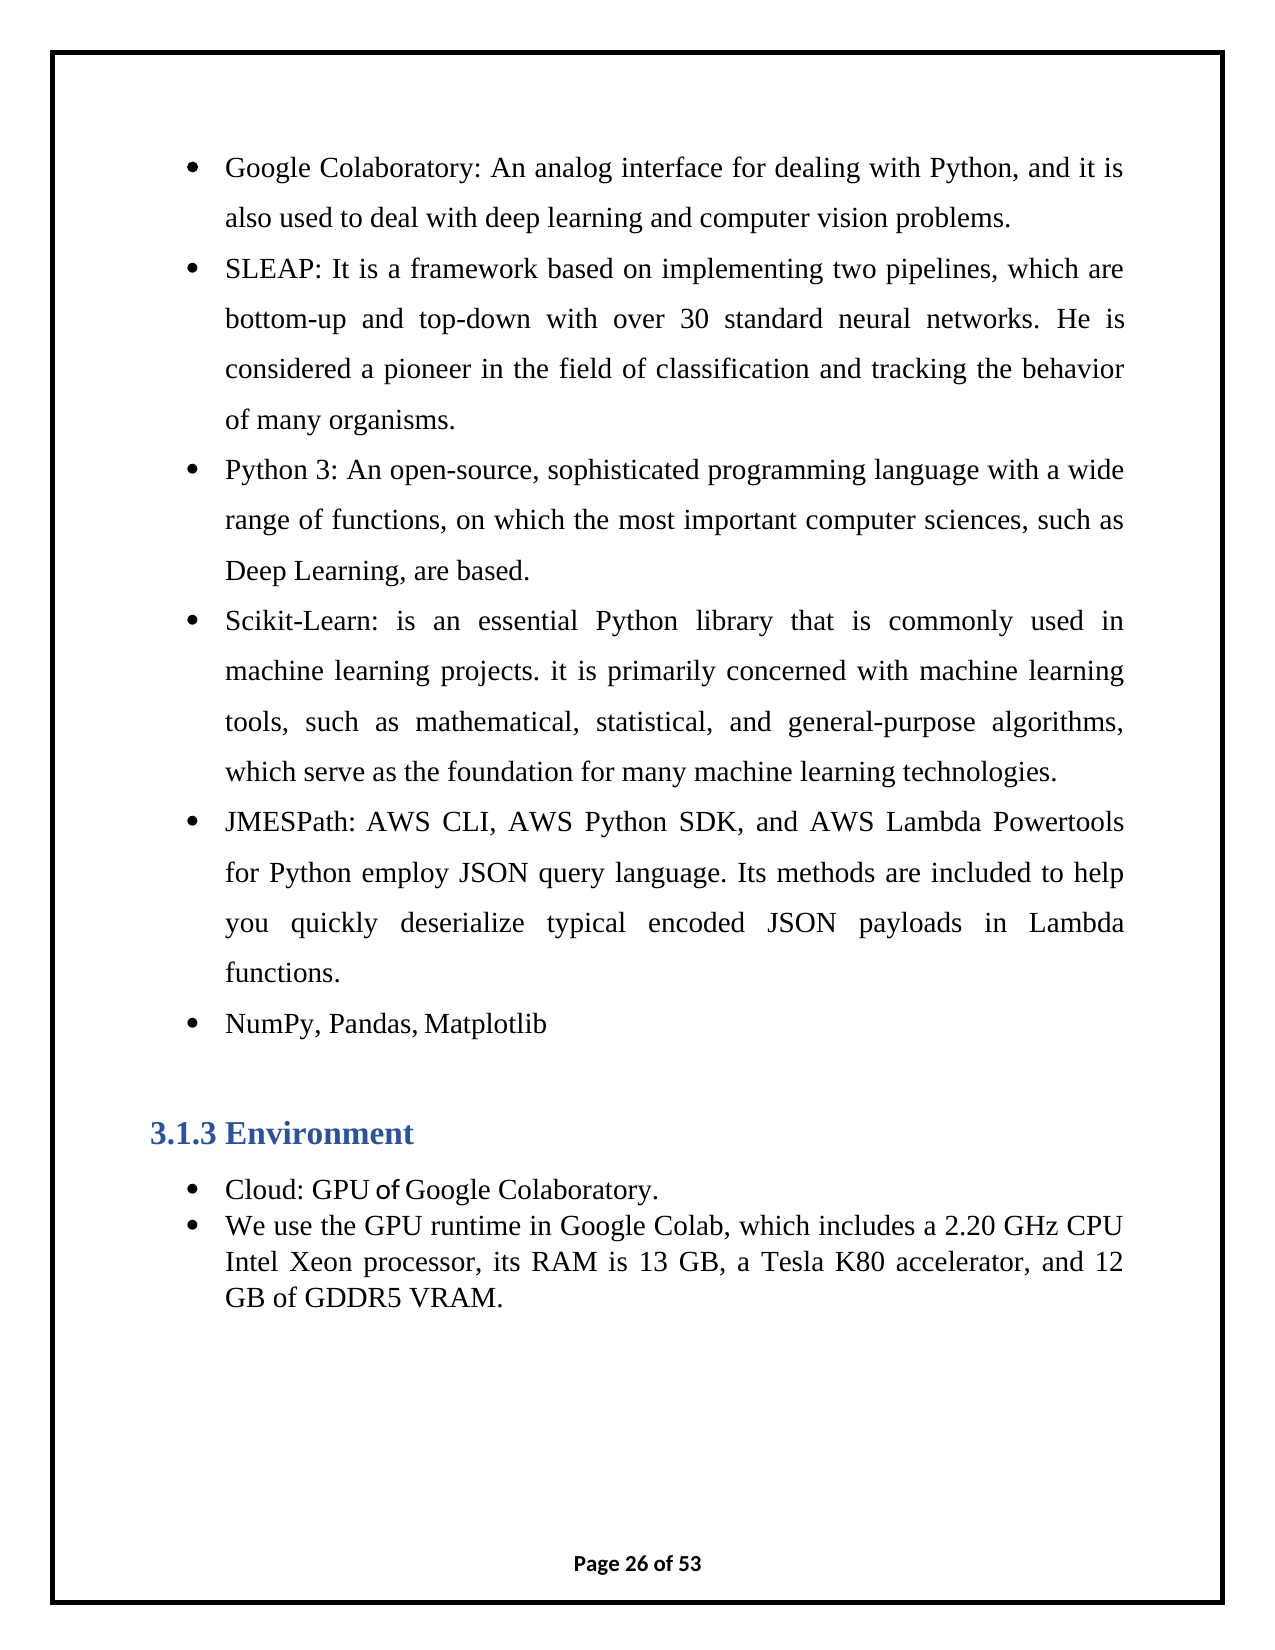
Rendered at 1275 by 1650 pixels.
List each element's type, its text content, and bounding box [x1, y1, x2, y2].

list JMESPath: AWS CLI, AWS Python SDK, and AWS Lambda Powertools for Python employ JSON query language. Its methods are included to help you quickly deserialize typical encoded JSON payloads in Lambda functions. [187, 804, 1125, 989]
list Python 3: An open-source, sophisticated programming language with a wide range of functions, on which the most important computer sciences, such as Deep Learning, are based. [187, 452, 1125, 586]
list SLEAP: It is a framework based on implementing two pipelines, which are bottom-up and top-down with over 30 standard neural networks. He is considered a pioneer in the field of classification and tracking the behavior of many organisms. [187, 251, 1125, 435]
text 3.1.3 Environment [150, 1113, 1125, 1152]
list Cloud: GPU of Google Colaboratory. [187, 1171, 1125, 1206]
list We use the GPU runtime in Google Colab, which includes a 2.20 GHz CPU Intel Xeon processor, its RAM is 13 GB, a Tesla K80 accelerator, and 12 GB of GDDR5 VRAM. [187, 1208, 1125, 1313]
list Scikit-Learn: is an essential Python library that is commonly used in machine learning projects. it is primarily concerned with machine learning tools, such as mathematical, statistical, and general-purpose algorithms, which serve as the foundation for many machine learning technologies. [187, 603, 1125, 788]
list NumPy, Pandas, Matplotlib [187, 1006, 1125, 1039]
list Google Colaboratory: An analog interface for dealing with Python, and it is also used to deal with deep learning and computer vision problems. [187, 150, 1125, 234]
